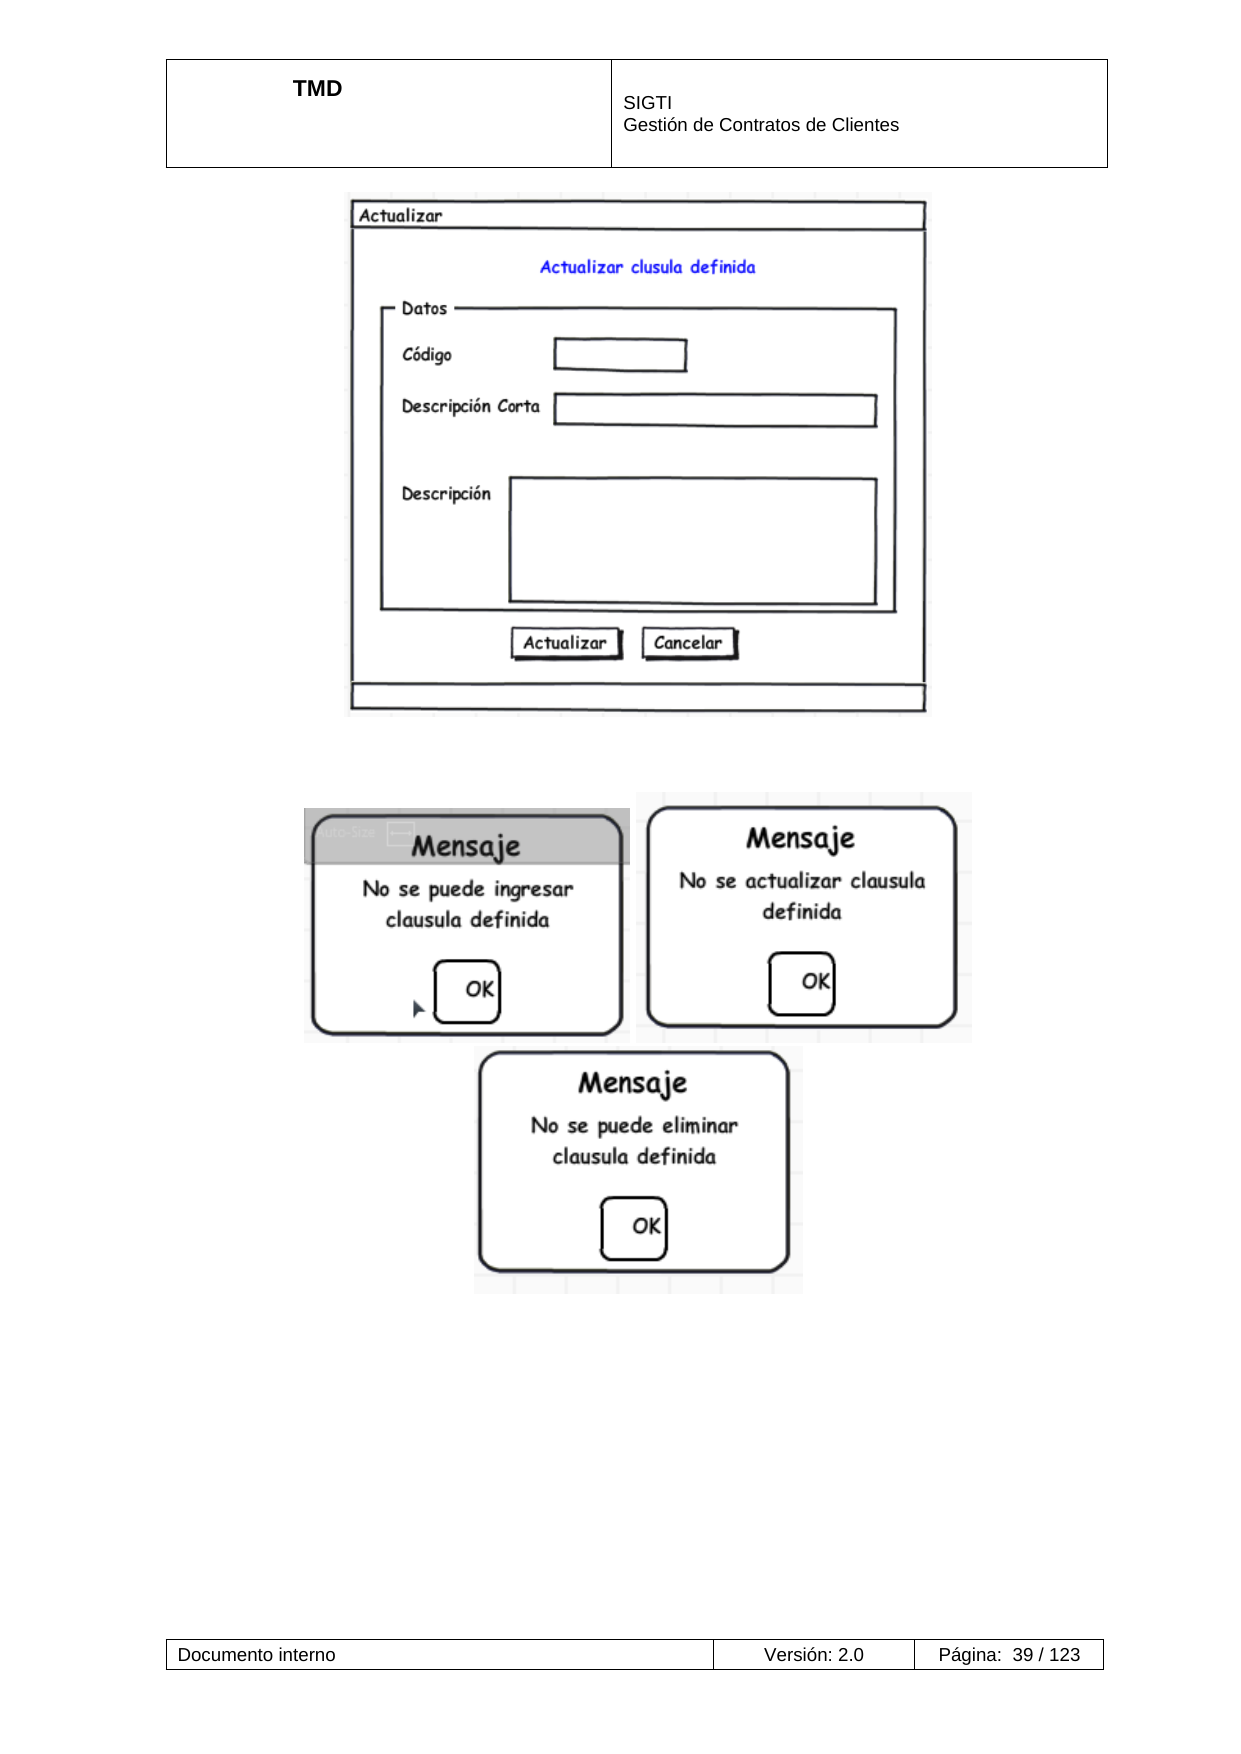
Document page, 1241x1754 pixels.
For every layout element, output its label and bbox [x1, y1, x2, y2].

picture [304, 808, 630, 1043]
picture [636, 792, 972, 1043]
picture [474, 1046, 803, 1294]
picture [344, 192, 932, 717]
